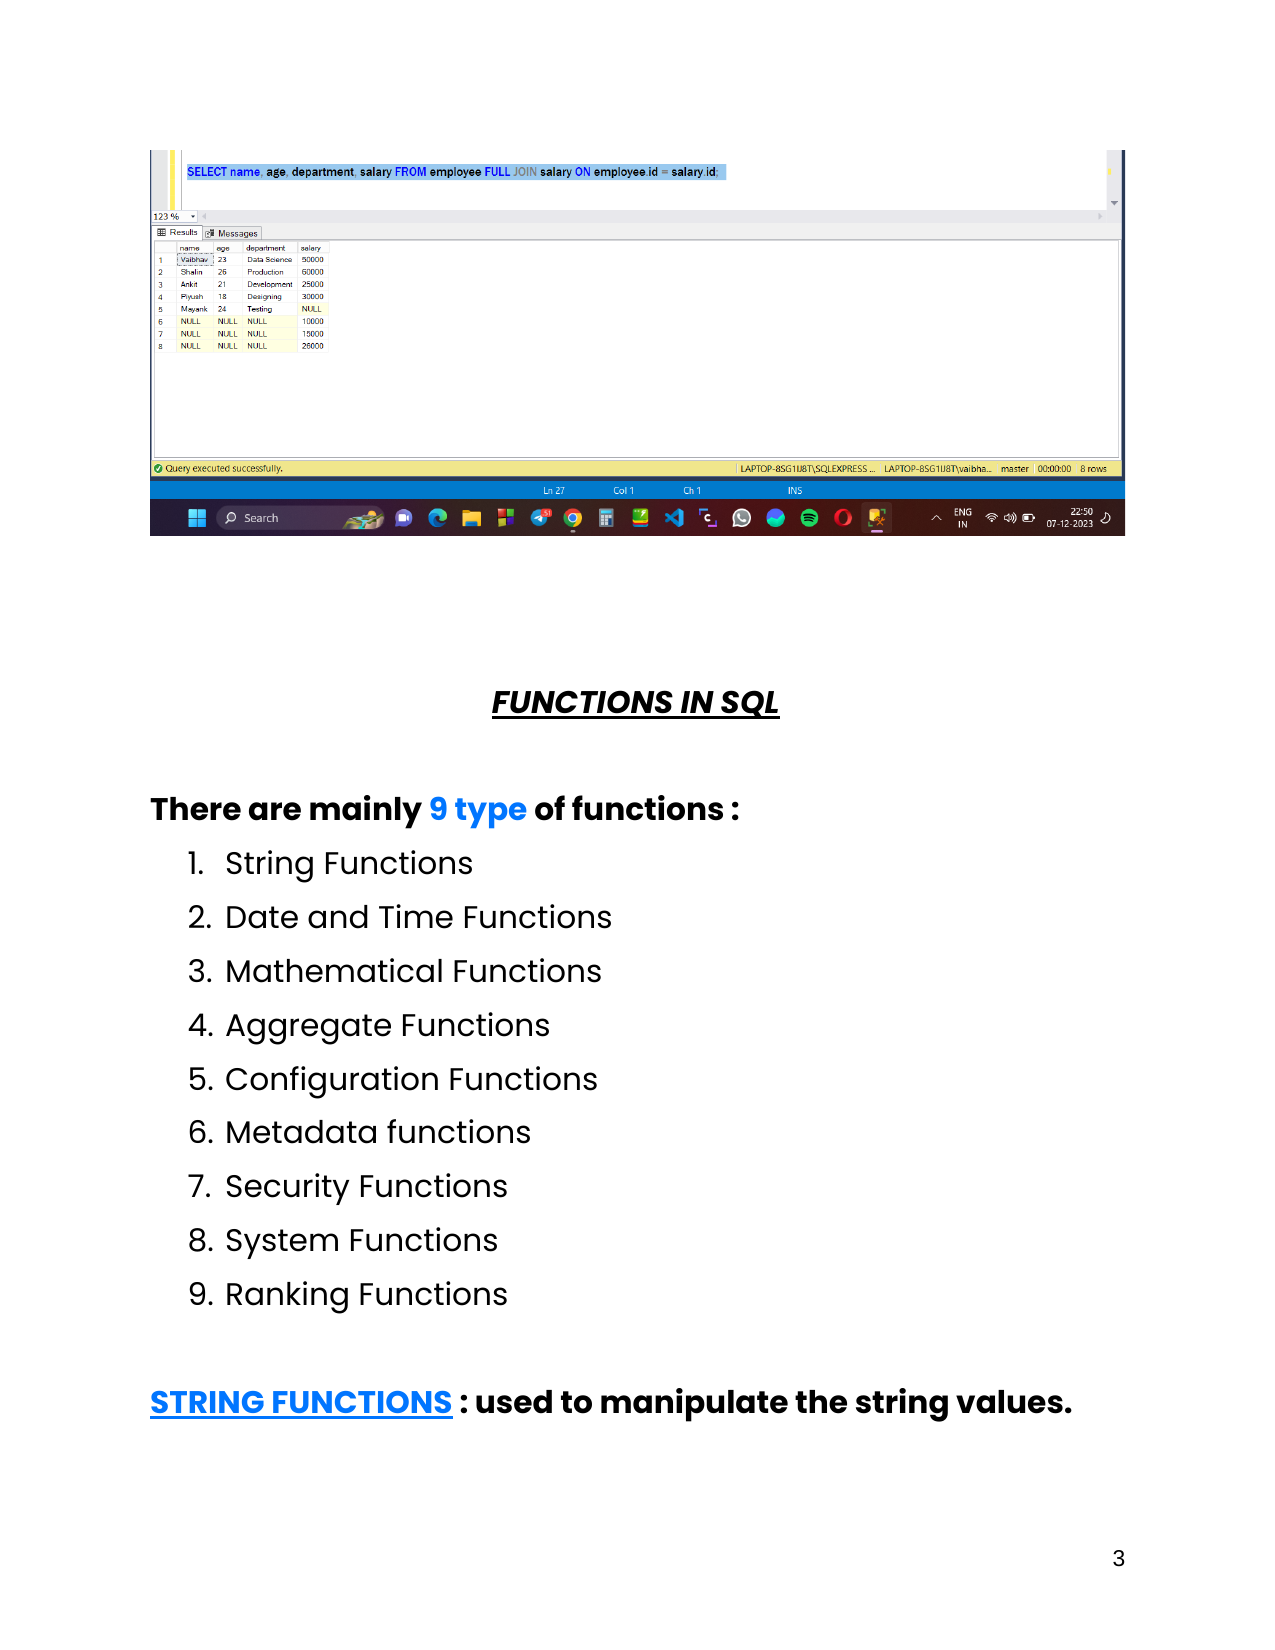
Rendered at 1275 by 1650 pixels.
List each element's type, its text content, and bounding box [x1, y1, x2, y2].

list System Functions [187, 1216, 1125, 1263]
text FUNCTIONS IN SQL [150, 677, 1125, 724]
list Date and Time Functions [187, 893, 1125, 939]
list Ranking Functions [187, 1269, 1125, 1316]
list Configuration Functions [187, 1054, 1125, 1101]
list Aggregate Functions [187, 1000, 1125, 1047]
list Metadata functions [187, 1108, 1125, 1155]
picture [150, 150, 1125, 536]
list Security Functions [187, 1162, 1125, 1209]
text STRING FUNCTIONS : used to manipulate the string values. [150, 1377, 1125, 1424]
text There are mainly 9 type of functions : [150, 785, 1125, 832]
list String Functions [187, 839, 1125, 886]
list Mathematical Functions [187, 946, 1125, 993]
